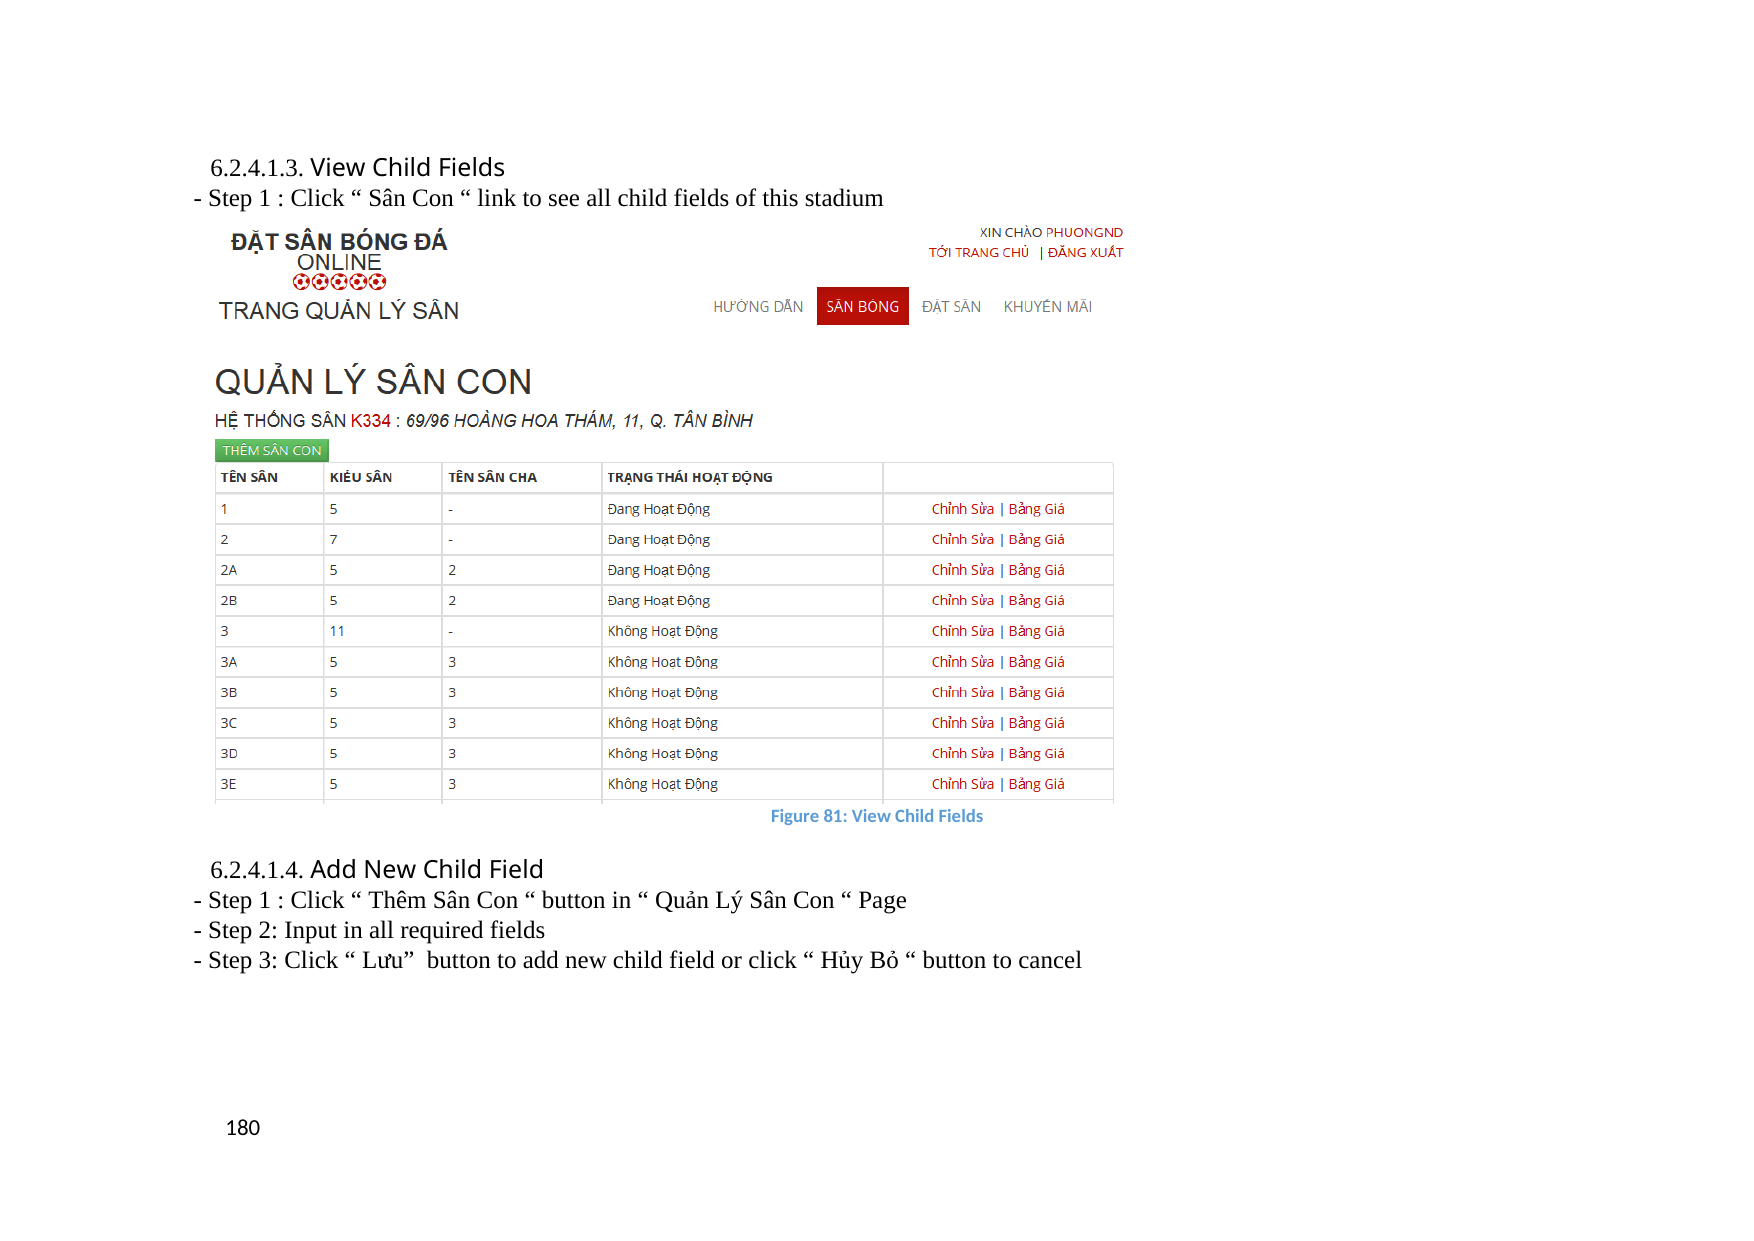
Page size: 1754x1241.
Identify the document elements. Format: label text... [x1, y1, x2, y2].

subtitle View Child Fields [210, 149, 1604, 183]
text - Step 1 : Click “ Thêm Sân Con “ button in “ Quản Lý Sân Con “ Page [193, 886, 1604, 914]
picture [193, 212, 1135, 804]
text - Step 1 : Click “ Sân Con “ link to see all child fields of this stadium [193, 183, 1604, 211]
text - Step 3: Click “ Lưu” button to add new child field or click “ Hủy Bỏ “ button to cancel [193, 945, 1604, 974]
text - Step 2: Input in all required fields [193, 916, 1604, 944]
text Figure 81: View Child Fields [150, 804, 1604, 827]
subtitle Add New Child Field [210, 852, 1604, 886]
